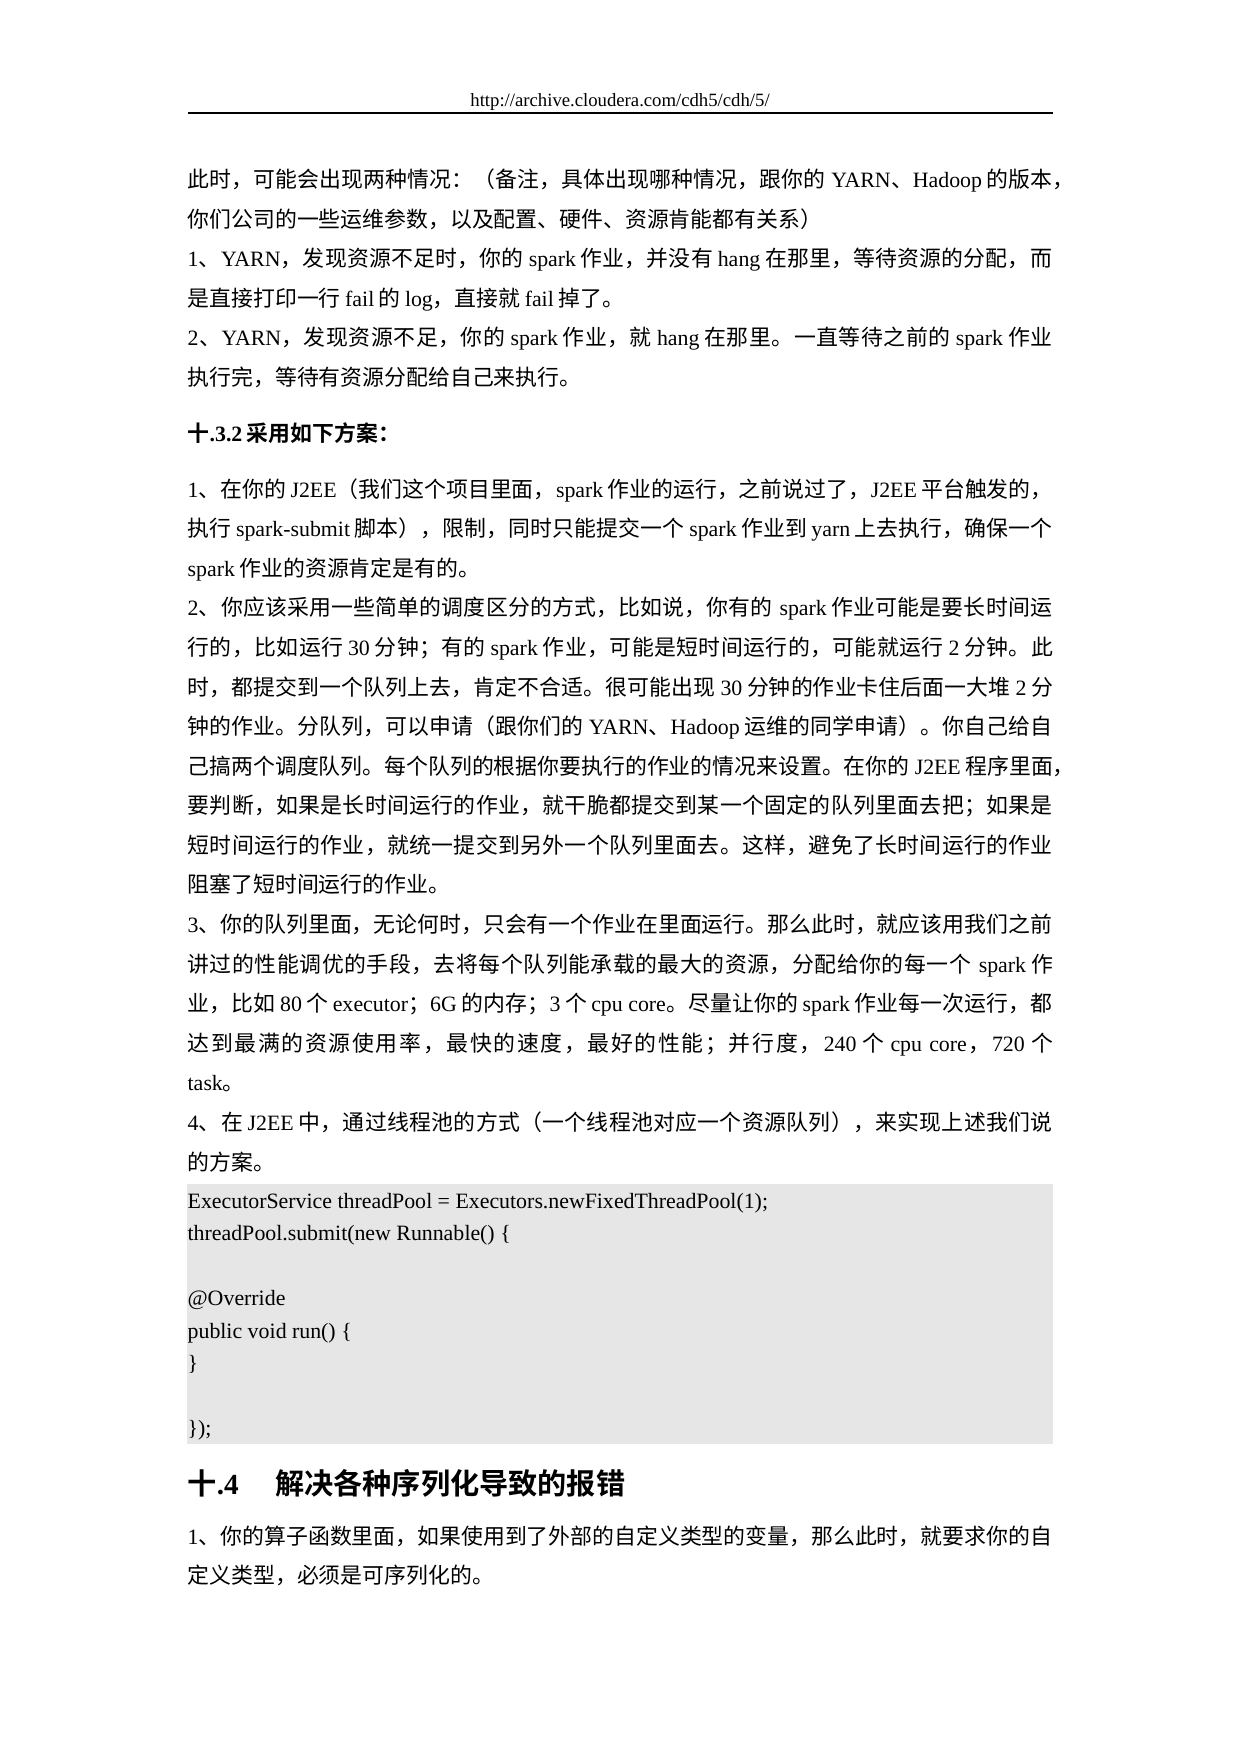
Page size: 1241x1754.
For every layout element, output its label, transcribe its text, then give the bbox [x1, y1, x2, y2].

text 此时，可能会出现两种情况：（备注，具体出现哪种情况，跟你的YARN、Hadoop的版本，你们公司的一些运维参数，以及配置、硬件、资源肯能都有关系） [187, 162, 1053, 233]
text @Override [187, 1282, 1053, 1314]
subtitle 采用如下方案： [187, 416, 1053, 447]
text 1、在你的J2EE（我们这个项目里面，spark作业的运行，之前说过了，J2EE平台触发的，执行spark-submit脚本），限制，同时只能提交一个spark作业到yarn上去执行，确保一个spark作业的资源肯定是有的。 [187, 472, 1053, 582]
text 2、你应该采用一些简单的调度区分的方式，比如说，你有的spark作业可能是要长时间运行的，比如运行30分钟；有的spark作业，可能是短时间运行的，可能就运行2分钟。此时，都提交到一个队列上去，肯定不合适。很可能出现30分钟的作业卡住后面一大堆2分钟的作业。分队列，可以申请（跟你们的YARN、Hadoop运维的同学申请）。你自己给自己搞两个调度队列。每个队列的根据你要执行的作业的情况来设置。在你的J2EE程序里面，要判断，如果是长时间运行的作业，就干脆都提交到某一个固定的队列里面去把；如果是短时间运行的作业，就统一提交到另外一个队列里面去。这样，避免了长时间运行的作业，阻塞了短时间运行的作业。 [187, 590, 1053, 899]
text threadPool.submit(new Runnable() { [187, 1217, 1053, 1249]
text 4、在J2EE中，通过线程池的方式（一个线程池对应一个资源队列），来实现上述我们说的方案。 [187, 1105, 1053, 1176]
text public void run() { [187, 1314, 1053, 1347]
text 1、你的算子函数里面，如果使用到了外部的自定义类型的变量，那么此时，就要求你的自定义类型，必须是可序列化的。 [187, 1519, 1053, 1590]
subtitle 解决各种序列化导致的报错 [187, 1460, 1053, 1503]
text } [187, 1347, 1053, 1379]
text }); [187, 1412, 1053, 1444]
text ExecutorService threadPool = Executors.newFixedThreadPool(1); [187, 1184, 1053, 1217]
text 3、你的队列里面，无论何时，只会有一个作业在里面运行。那么此时，就应该用我们之前讲过的性能调优的手段，去将每个队列能承载的最大的资源，分配给你的每一个spark作业，比如80个executor；6G的内存；3个cpu core。尽量让你的spark作业每一次运行，都达到最满的资源使用率，最快的速度，最好的性能；并行度，240个cpu core，720个task。 [187, 907, 1053, 1097]
text 2、YARN，发现资源不足，你的spark作业，就hang在那里。一直等待之前的spark作业执行完，等待有资源分配给自己来执行。 [187, 320, 1053, 392]
text 1、YARN，发现资源不足时，你的spark作业，并没有hang在那里，等待资源的分配，而是直接打印一行fail的log，直接就fail掉了。 [187, 241, 1053, 312]
